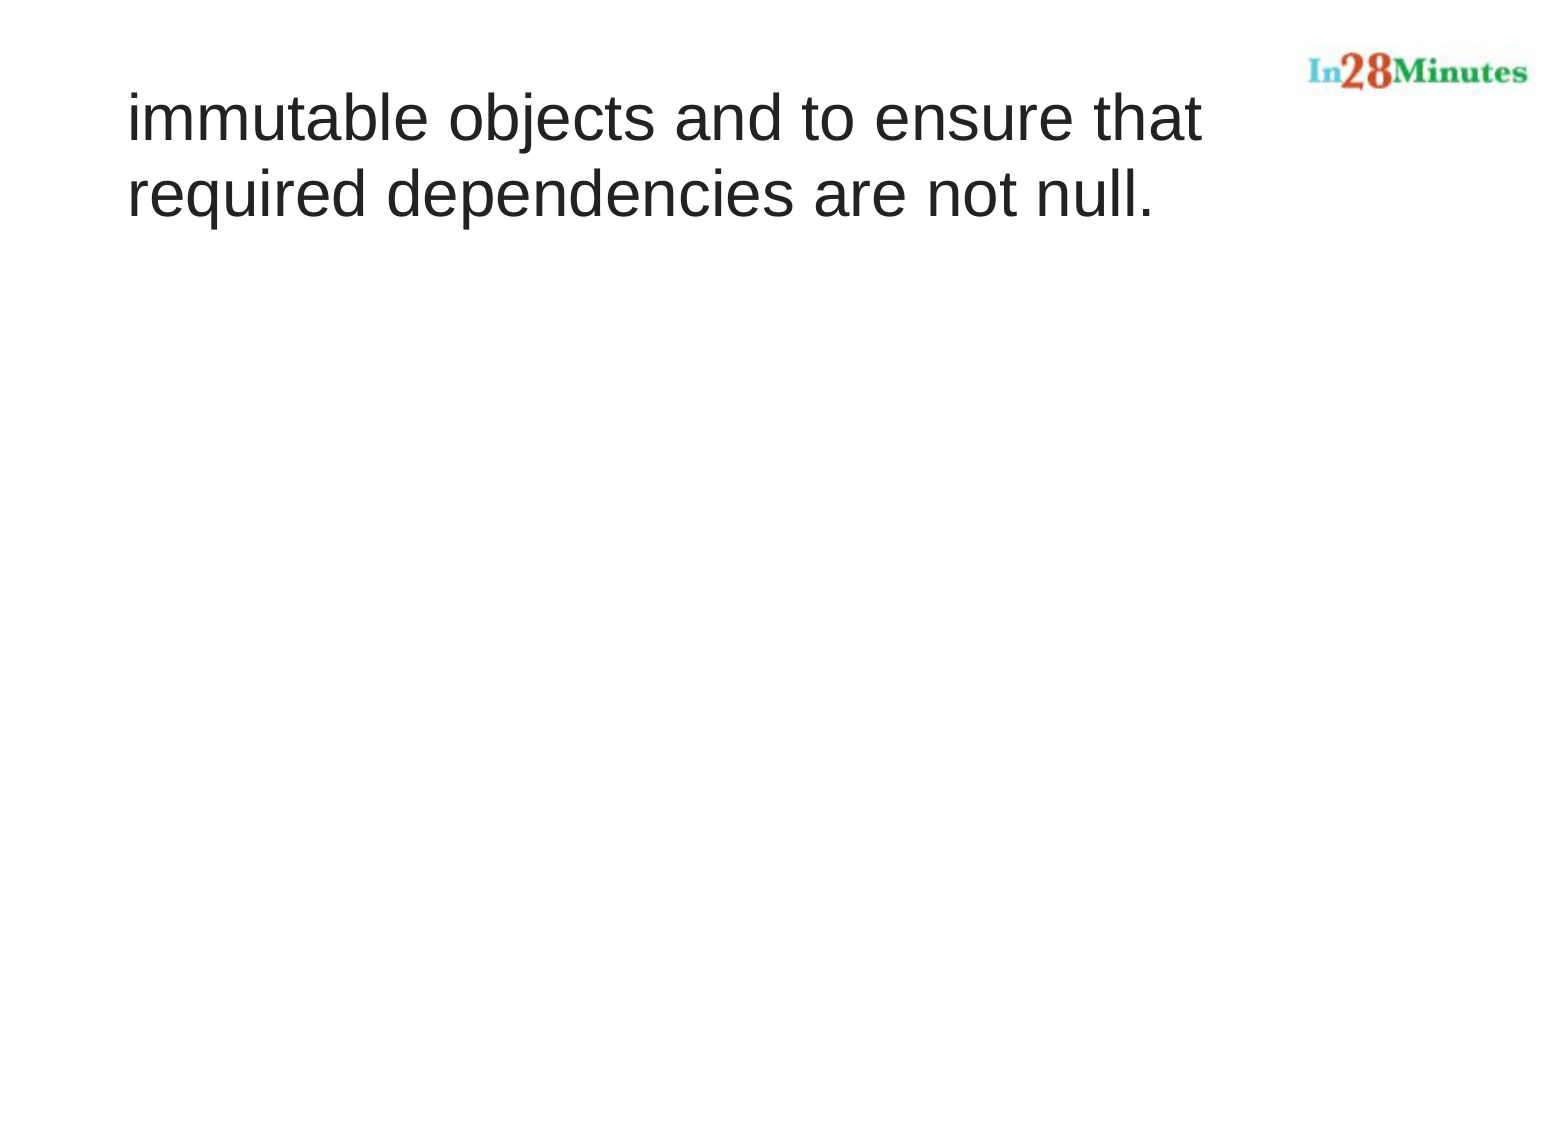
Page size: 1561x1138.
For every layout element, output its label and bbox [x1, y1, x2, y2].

picture [1272, 45, 1536, 178]
text [73, 79, 1489, 230]
